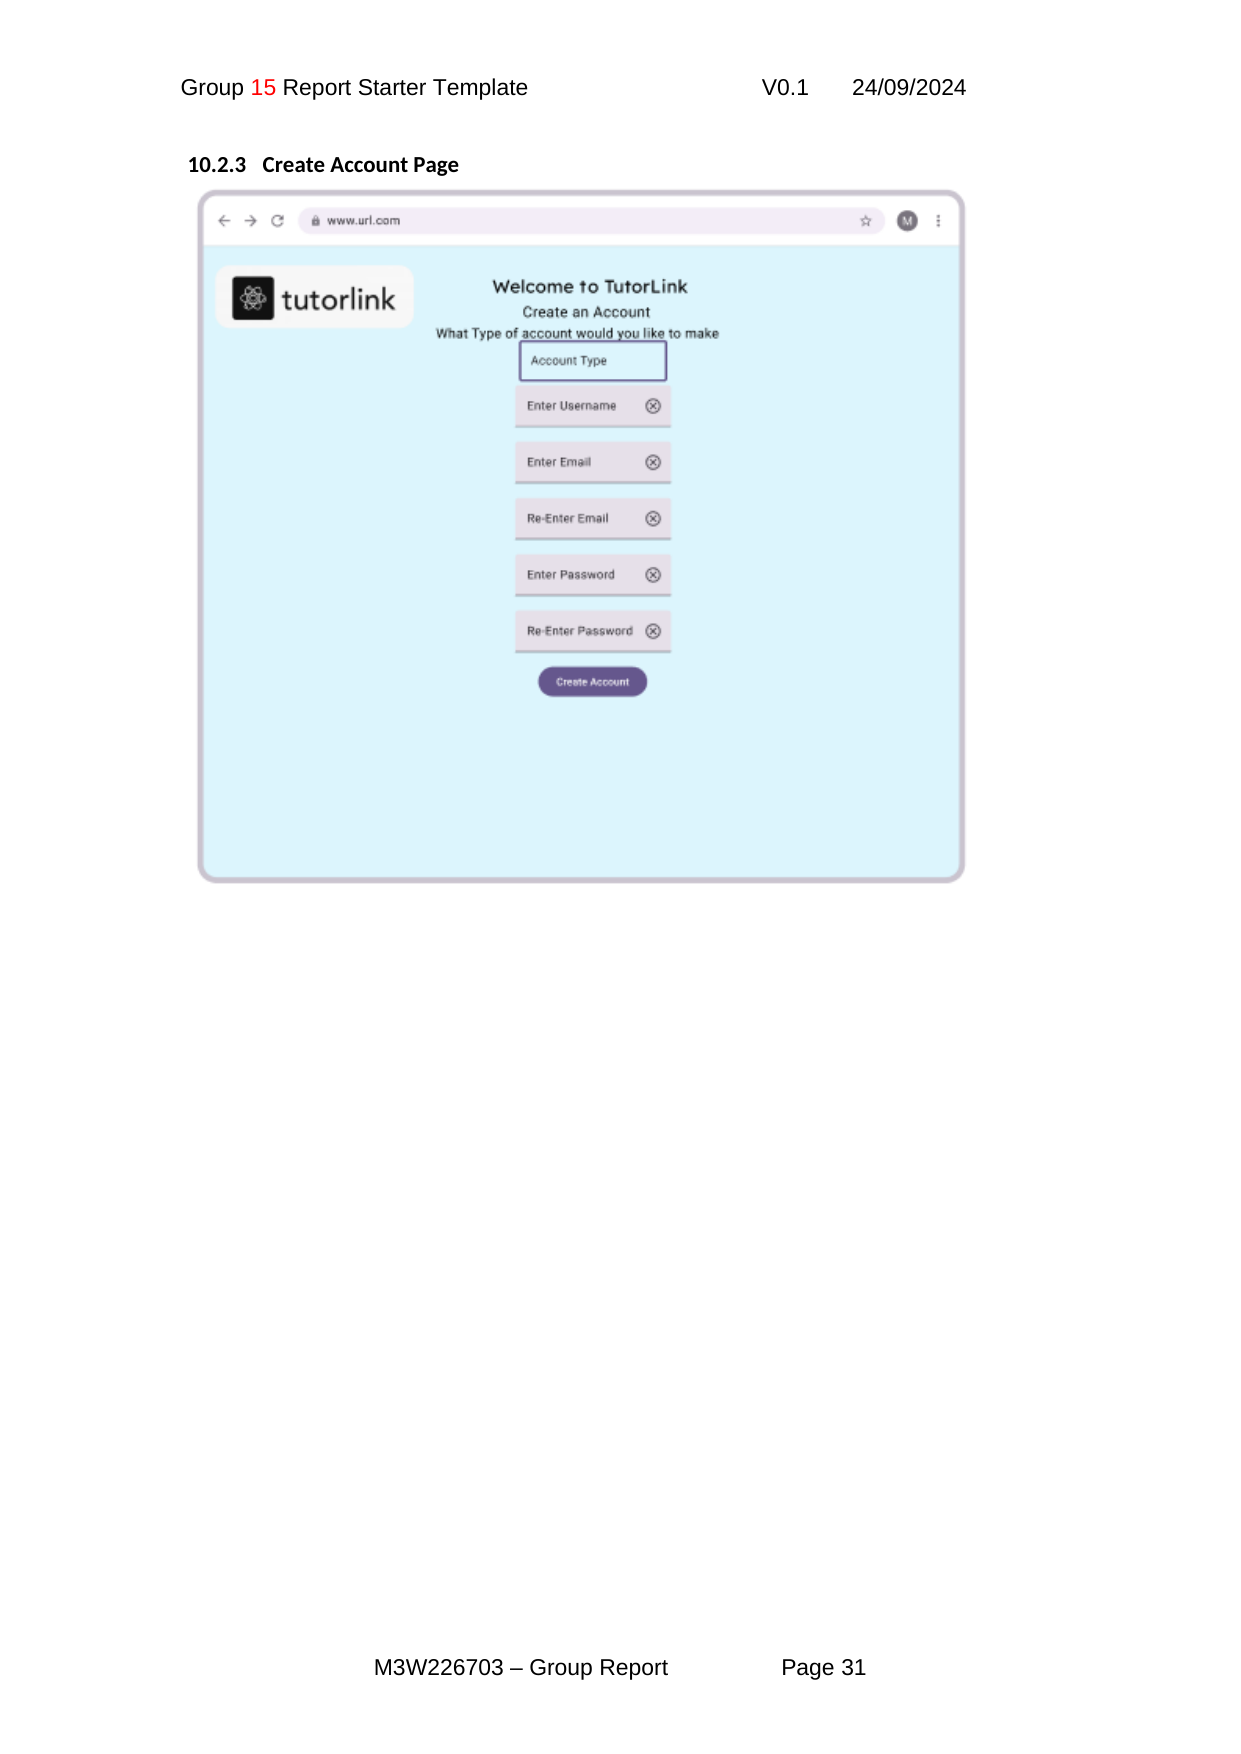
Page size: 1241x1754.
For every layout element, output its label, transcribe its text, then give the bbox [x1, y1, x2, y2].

subtitle Create Account Page [187, 150, 1053, 178]
picture [187, 184, 976, 893]
